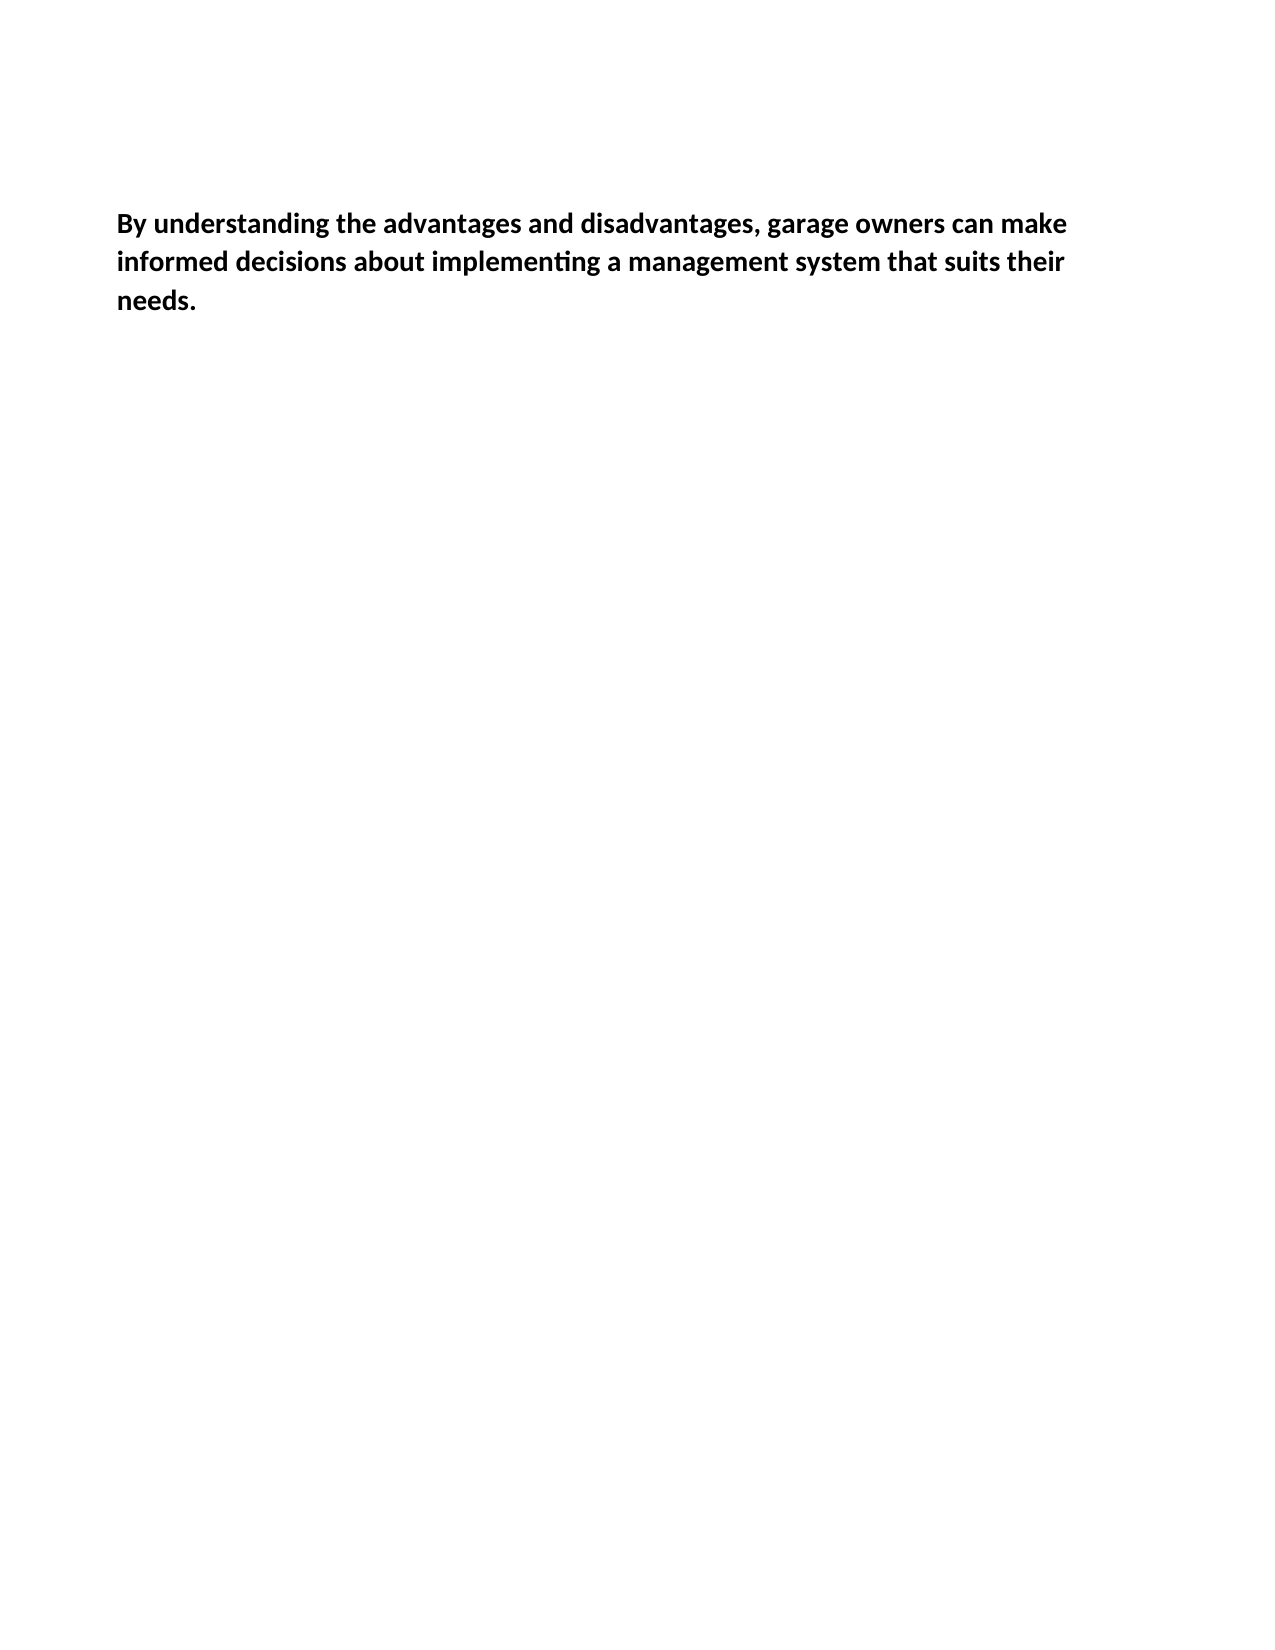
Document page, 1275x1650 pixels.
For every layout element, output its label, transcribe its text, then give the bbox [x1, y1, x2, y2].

text By understanding the advantages and disadvantages, garage owners can make informed decisions about implementing a management system that suits their needs. [117, 205, 1146, 317]
